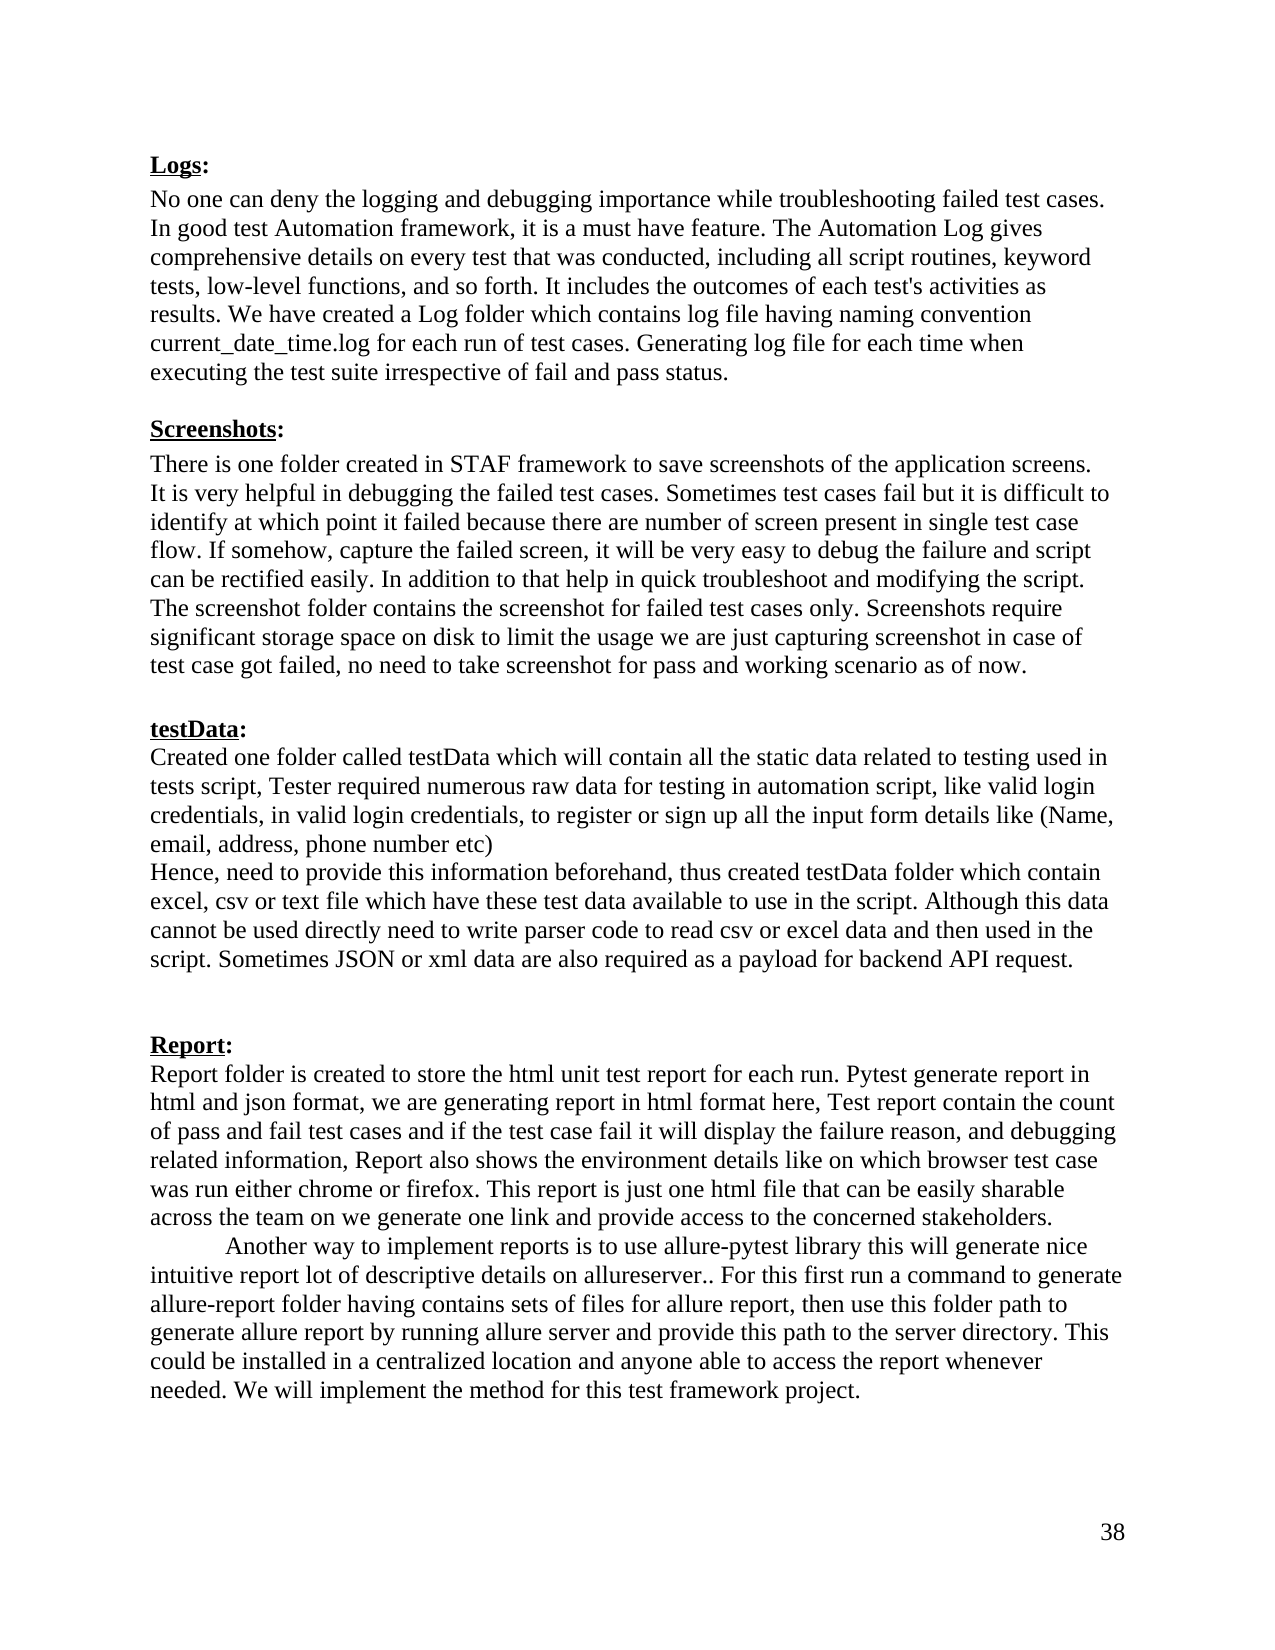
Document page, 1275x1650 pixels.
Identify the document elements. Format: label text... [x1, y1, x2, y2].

text Another way to implement reports is to use allure-pytest library this will generate nice intuitive report lot of descriptive details on allureserver.. For this first run a command to generate allure-report folder having contains sets of files for allure report, then use this folder path to generate allure report by running allure server and provide this path to the server directory. This could be installed in a centralized location and anyone able to access the report whenever needed. We will implement the method for this test framework project. [150, 1231, 1125, 1404]
text There is one folder created in STAF framework to save screenshots of the application screens. It is very helpful in debugging the failed test cases. Sometimes test cases fail but it is difficult to identify at which point it failed because there are number of screen present in single test case flow. If somehow, capture the failed screen, it will be very easy to debug the failure and script can be rectified easily. In addition to that help in quick troubleshoot and modifying the script. The screenshot folder contains the screenshot for failed test cases only. Screenshots require significant storage space on disk to limit the usage we are just capturing screenshot in case of test case got failed, no need to take screenshot for pass and working scenario as of now. [150, 449, 1113, 679]
text Report folder is created to store the html unit test report for each run. Pytest generate report in html and json format, we are generating report in html format here, Test report contain the count of pass and fail test cases and if the test case fail it will display the failure reason, and debugging related information, Report also shows the environment details like on which browser test case was run either chrome or firefox. This report is just one html file that can be easily sharable across the team on we generate one link and provide access to the concerned stakeholders. [150, 1059, 1125, 1231]
text Screenshots: [150, 414, 1125, 443]
text testData: [150, 714, 1125, 742]
text Created one folder called testData which will contain all the static data related to testing used in tests script, Tester required numerous raw data for testing in automation script, like valid login credentials, in valid login credentials, to register or sign up all the input form details like (Name, email, address, phone number etc) [150, 742, 1125, 857]
text Hence, need to provide this information beforehand, thus created testData folder which contain excel, csv or text file which have these test data available to use in the script. Although this data cannot be used directly need to write parser code to read csv or excel data and then used in the script. Sometimes JSON or xml data are also required as a payload for backend API request. [150, 857, 1125, 972]
text Logs: [150, 150, 1125, 179]
text Report: [150, 1030, 1125, 1059]
text No one can deny the logging and debugging importance while troubleshooting failed test cases. In good test Automation framework, it is a must have feature. The Automation Log gives comprehensive details on every test that was conducted, including all script routines, keyword tests, low-level functions, and so forth. It includes the outcomes of each test's activities as results. We have created a Log folder which contains log file having naming convention current_date_time.log for each run of test cases. Generating log file for each time when executing the test suite irrespective of fail and pass status. [150, 184, 1113, 386]
